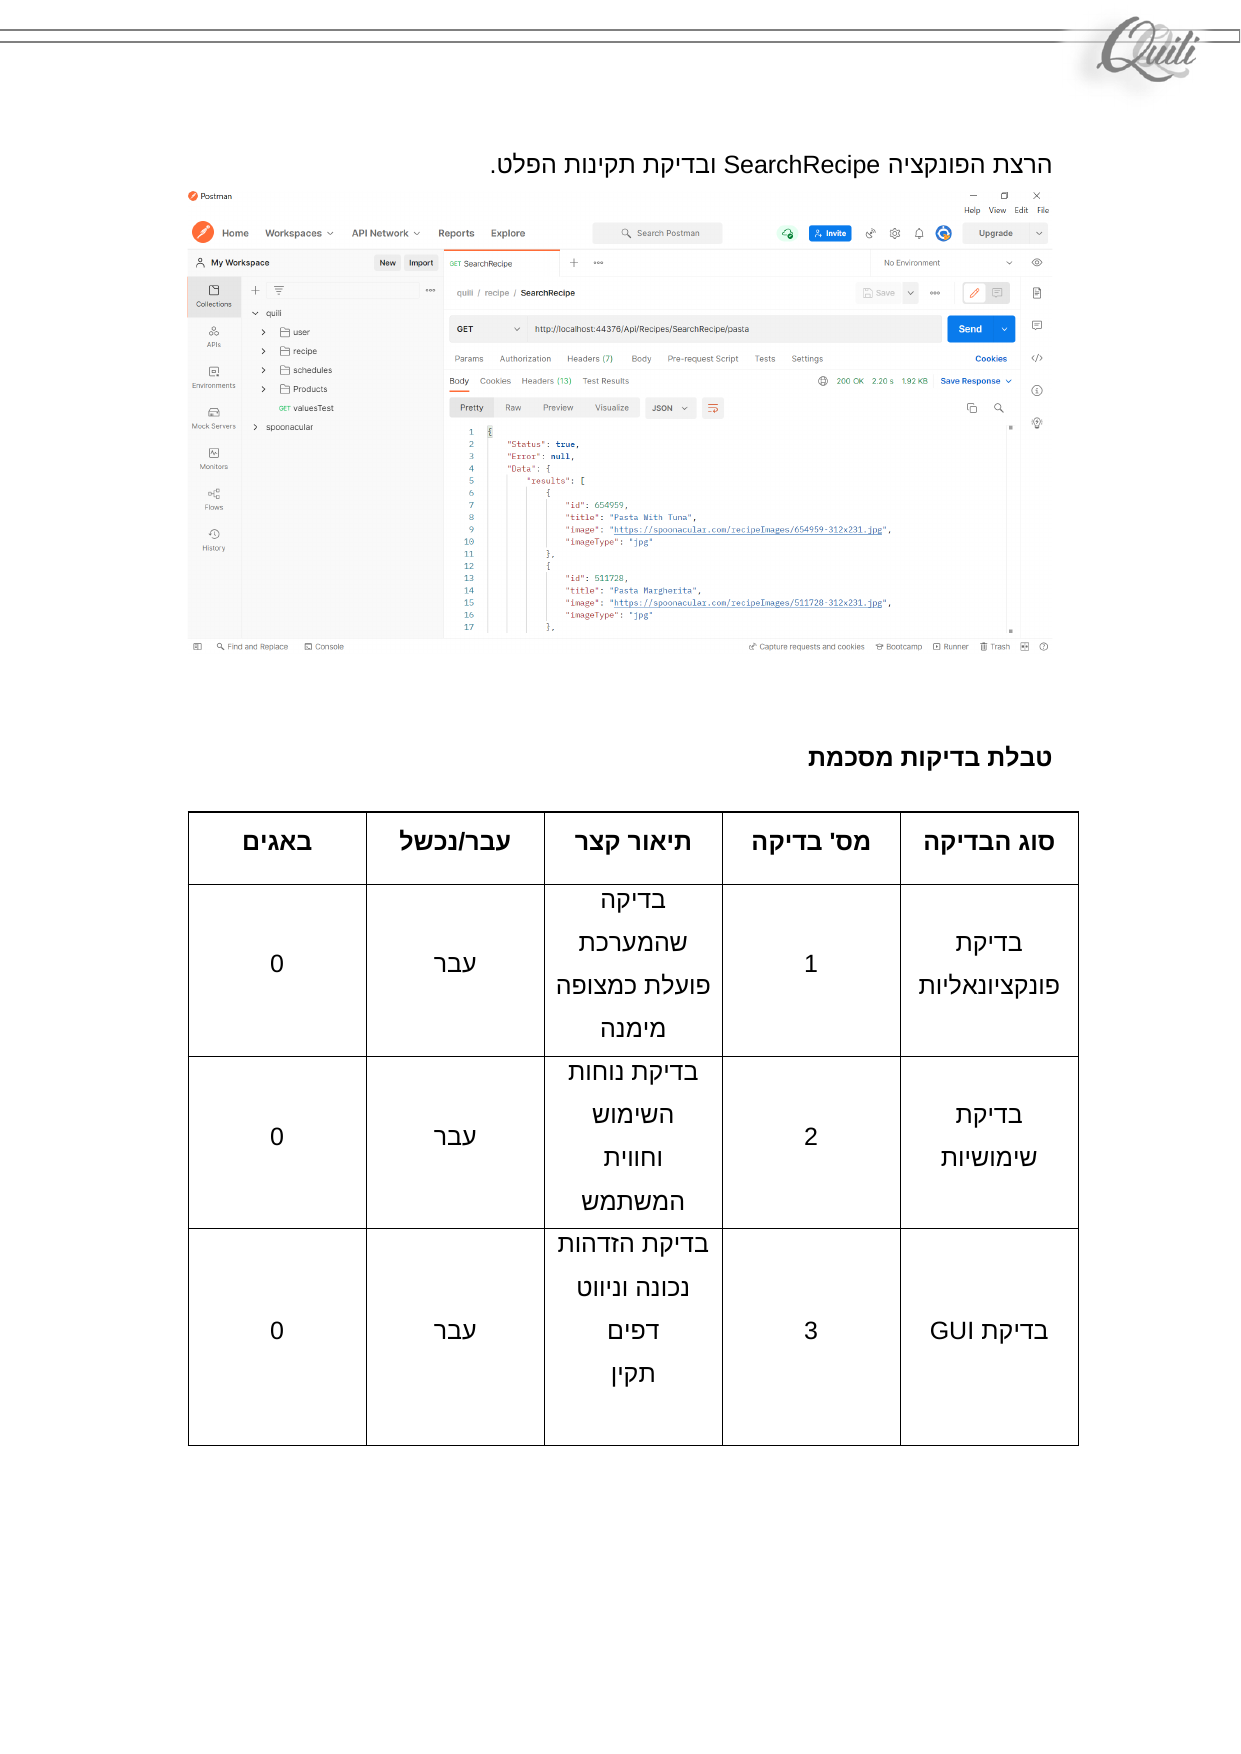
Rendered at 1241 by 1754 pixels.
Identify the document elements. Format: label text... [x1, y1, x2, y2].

table_cell בדיקת שימושיות [901, 1057, 1078, 1228]
text טבלת בדיקות מסכמת [187, 743, 1053, 772]
table_header באגים [189, 813, 366, 884]
table_cell 3 [723, 1229, 900, 1445]
table_cell בדיקת נוחות השימוש וחווית המשתמש [545, 1057, 722, 1228]
picture [1067, 0, 1241, 111]
table_cell 0 [189, 1057, 366, 1228]
table_cell 1 [723, 885, 900, 1056]
table_cell עבר [367, 1229, 544, 1445]
table_cell 0 [189, 1229, 366, 1445]
table_cell בדיקת הזדהות נכונה וניווט דפים תקין [545, 1229, 722, 1445]
table_cell בדיקת GUI [901, 1229, 1078, 1445]
table_header עבר/נכשל [367, 813, 544, 884]
text הרצת הפונקציה SearchRecipe ובדיקת תקינות הפלט. [187, 150, 1053, 191]
table_cell בדיקת פונקציונאליות [901, 885, 1078, 1056]
picture [187, 191, 1053, 654]
table_cell 2 [723, 1057, 900, 1228]
table_header סוג הבדיקה [901, 813, 1078, 884]
table_header מס' בדיקה [723, 813, 900, 884]
table_cell 0 [189, 885, 366, 1056]
table_cell עבר [367, 1057, 544, 1228]
table_cell בדיקה שהמערכת פועלת כמצופה מימנה [545, 885, 722, 1056]
table_header תיאור קצר [545, 813, 722, 884]
table_cell עבר [367, 885, 544, 1056]
